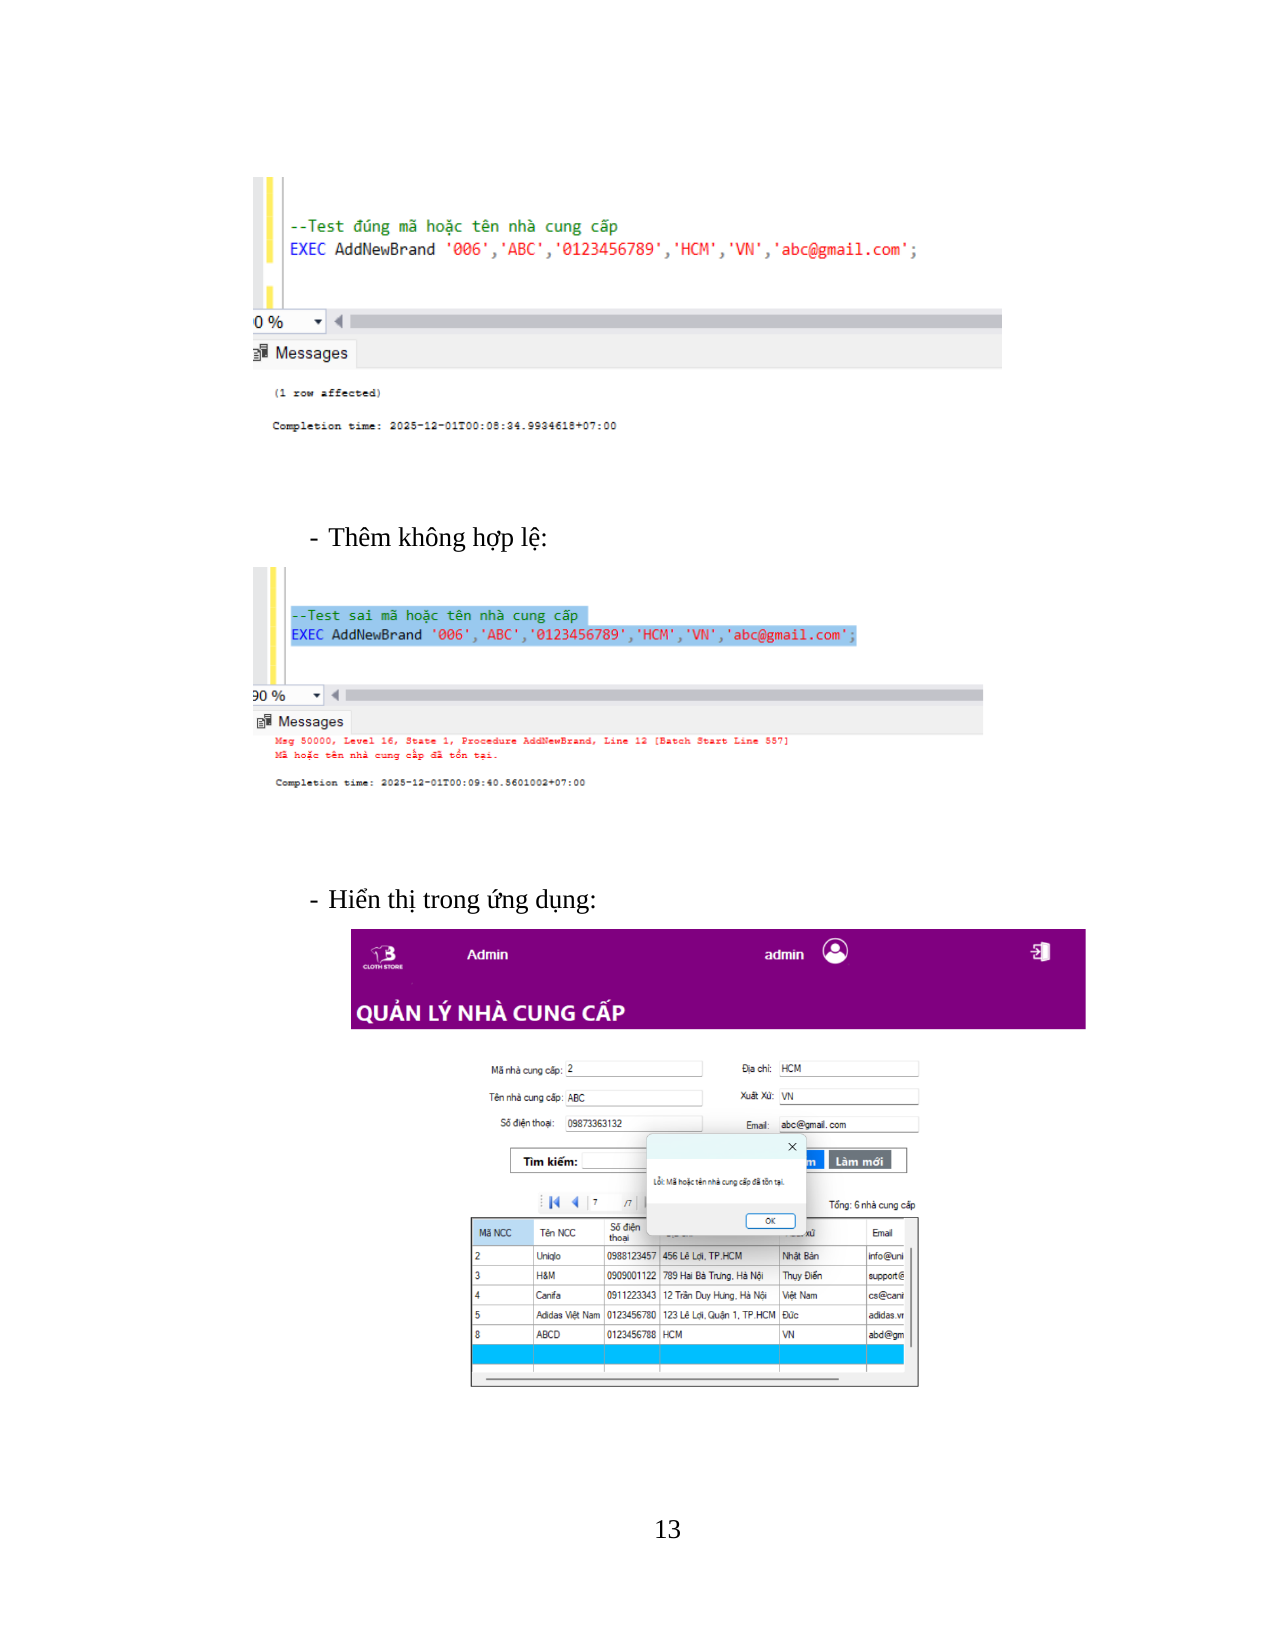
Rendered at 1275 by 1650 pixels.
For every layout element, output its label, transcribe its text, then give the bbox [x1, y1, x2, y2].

picture [253, 177, 1002, 494]
list Thêm không hợp lệ: [234, 521, 1157, 552]
picture [253, 567, 984, 856]
picture [351, 929, 1086, 1394]
list Hiển thị trong ứng dụng: [234, 883, 1157, 914]
